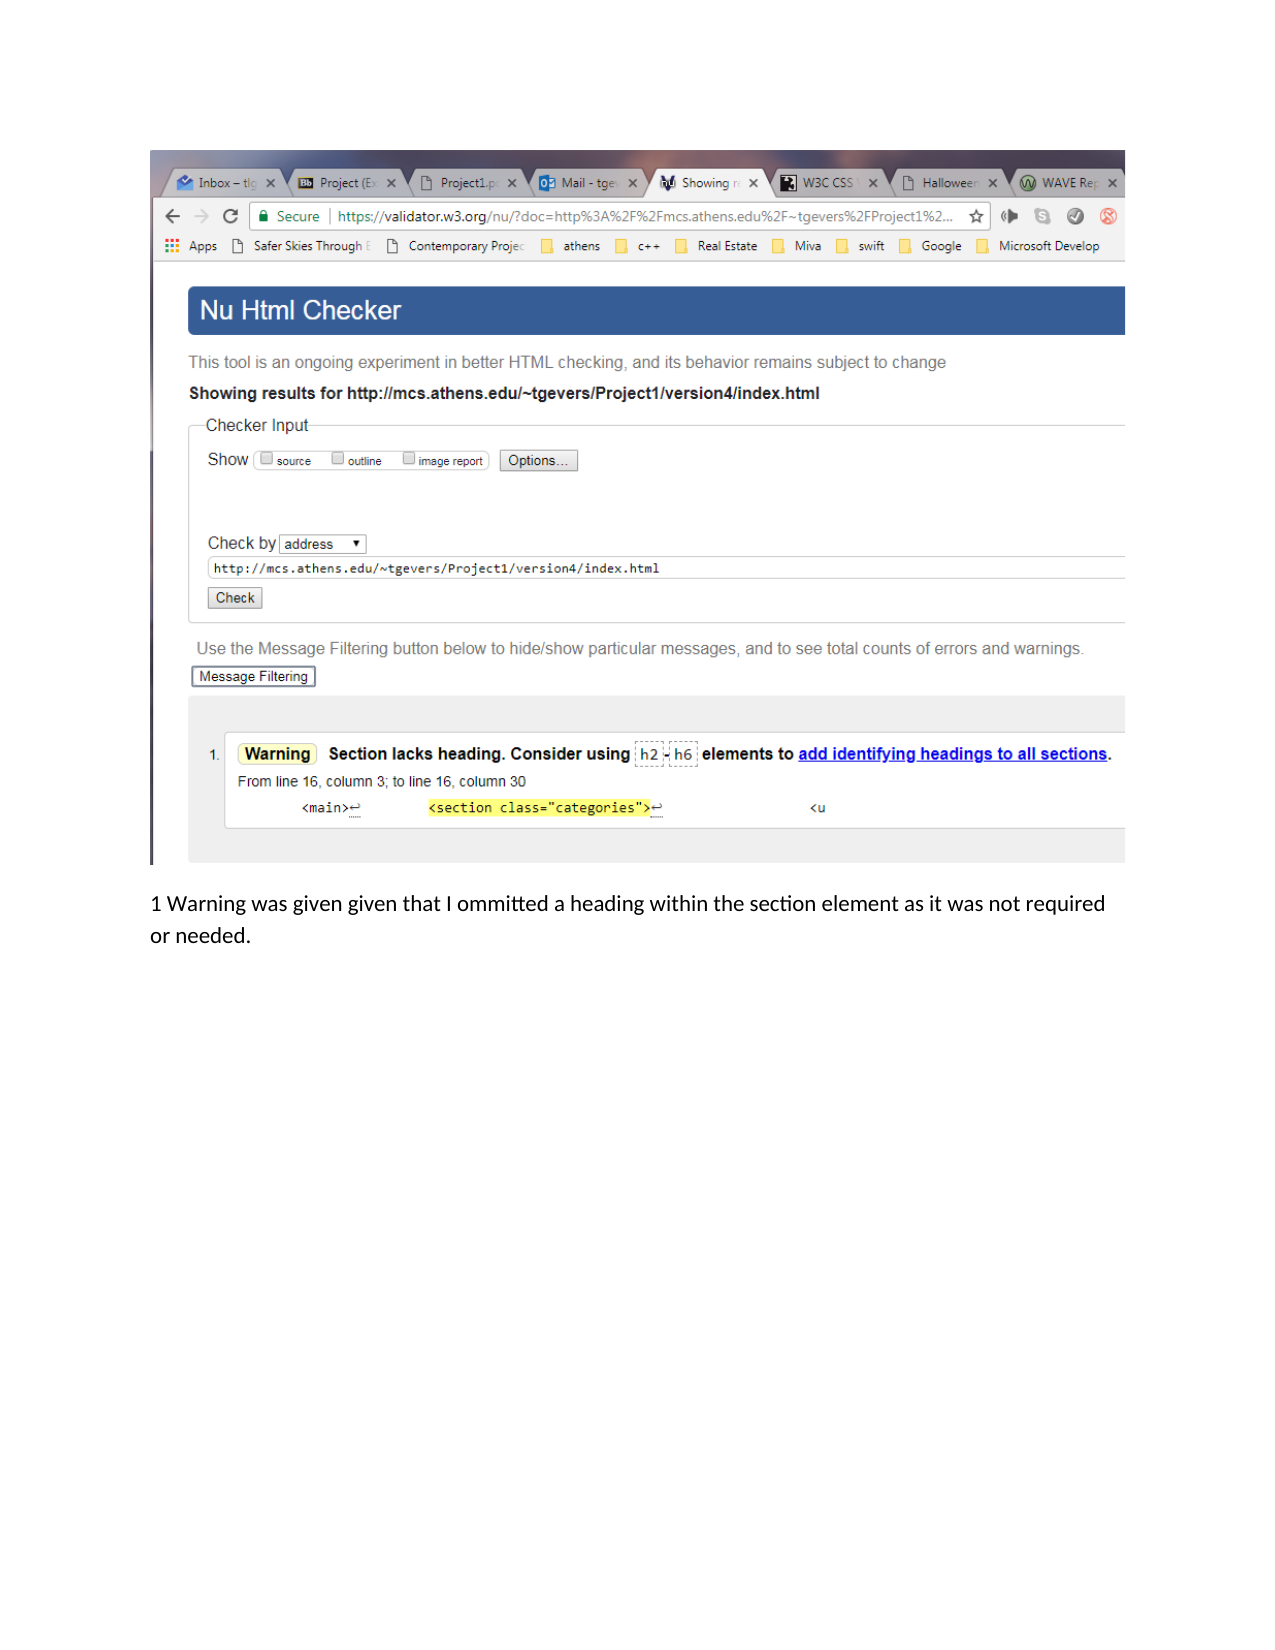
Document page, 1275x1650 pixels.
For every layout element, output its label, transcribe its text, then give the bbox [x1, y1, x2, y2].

picture [150, 150, 1125, 865]
text 1 Warning was given given that I ommitted a heading within the section element as it was not required or needed. [150, 889, 1125, 949]
